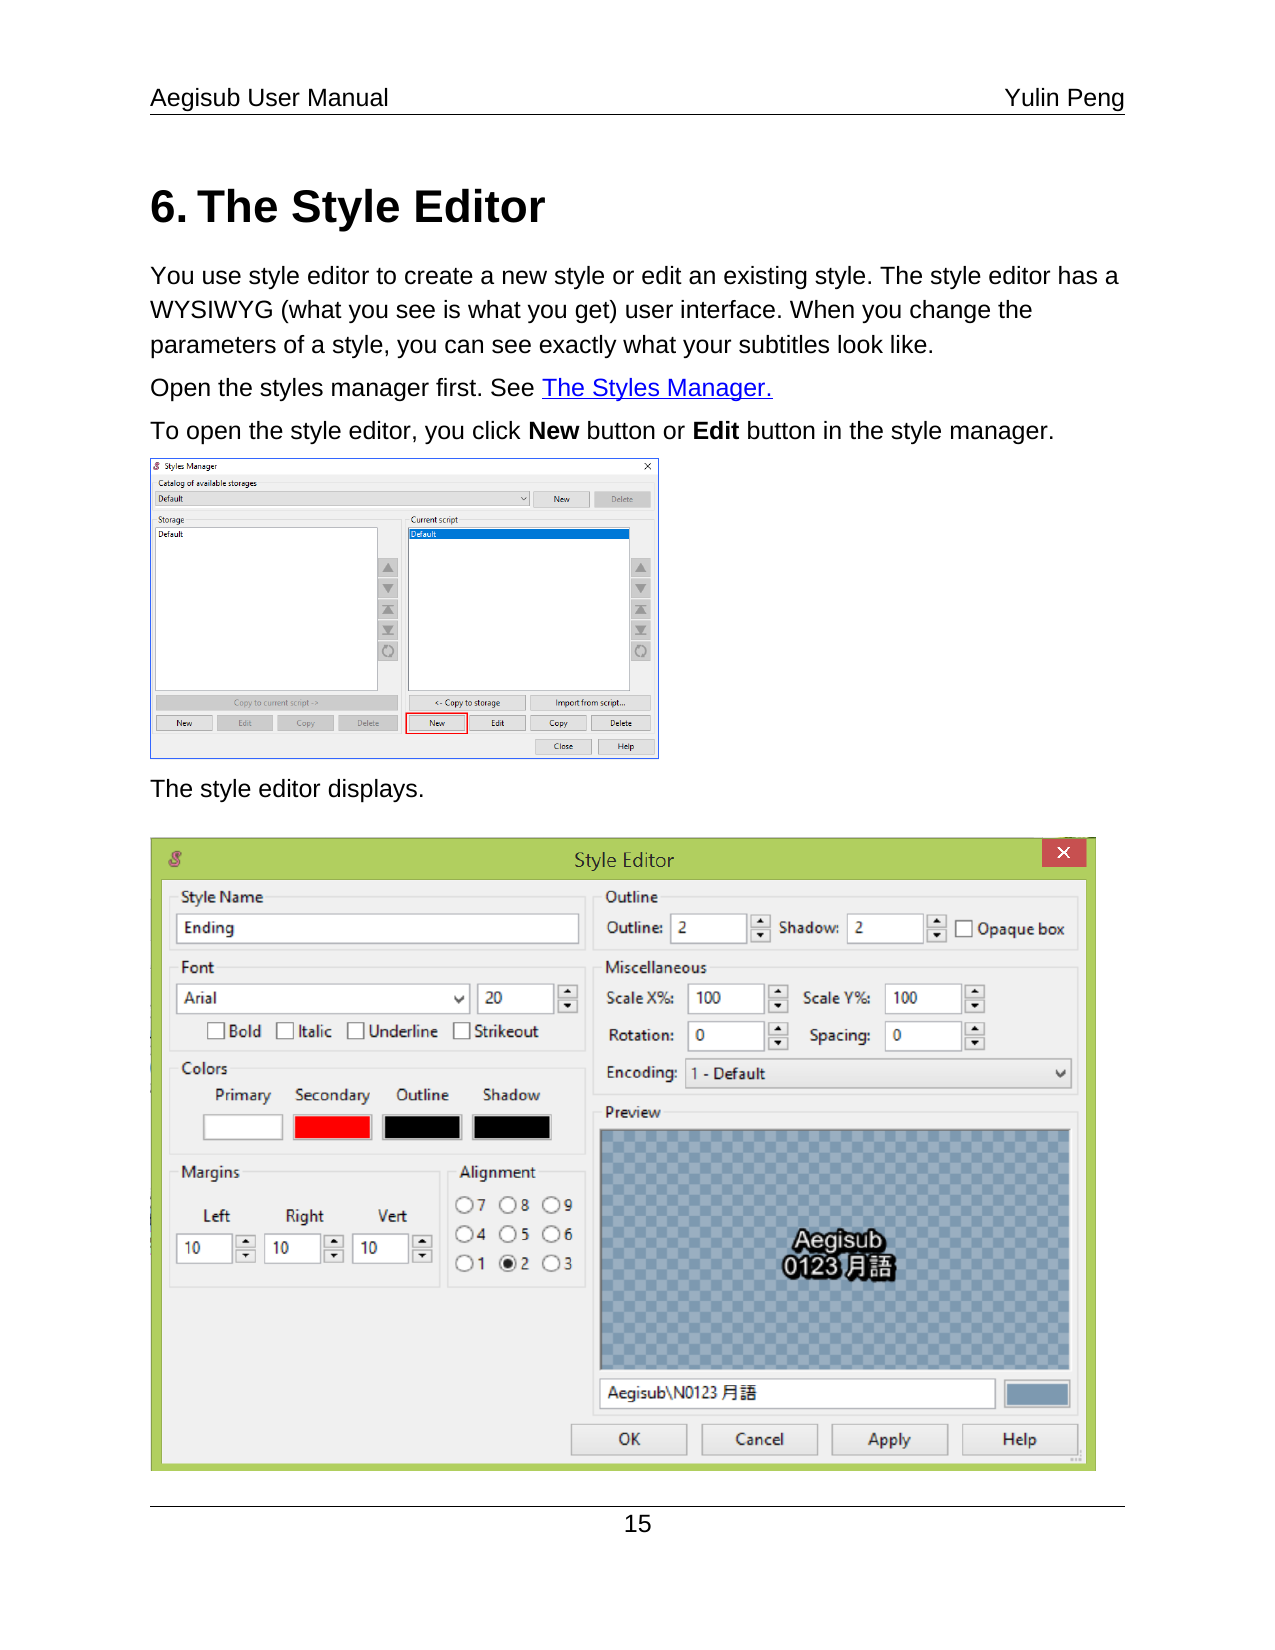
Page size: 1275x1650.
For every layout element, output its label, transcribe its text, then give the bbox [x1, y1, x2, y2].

picture [150, 837, 1096, 1471]
text To open the style editor, you click New button or Edit button in the style manager. [150, 416, 1125, 444]
subtitle The Style Editor [150, 179, 1125, 232]
text The style editor displays. [150, 774, 1125, 802]
picture [150, 458, 660, 760]
text You use style editor to create a new style or edit an existing style. The style editor has a WYSIWYG (what you see is what you get) user interface. When you change the parameters of a style, you can see exactly what your subtitles look like. [150, 261, 1125, 359]
text Open the styles manager first. See The Styles Manager. [150, 373, 1125, 402]
